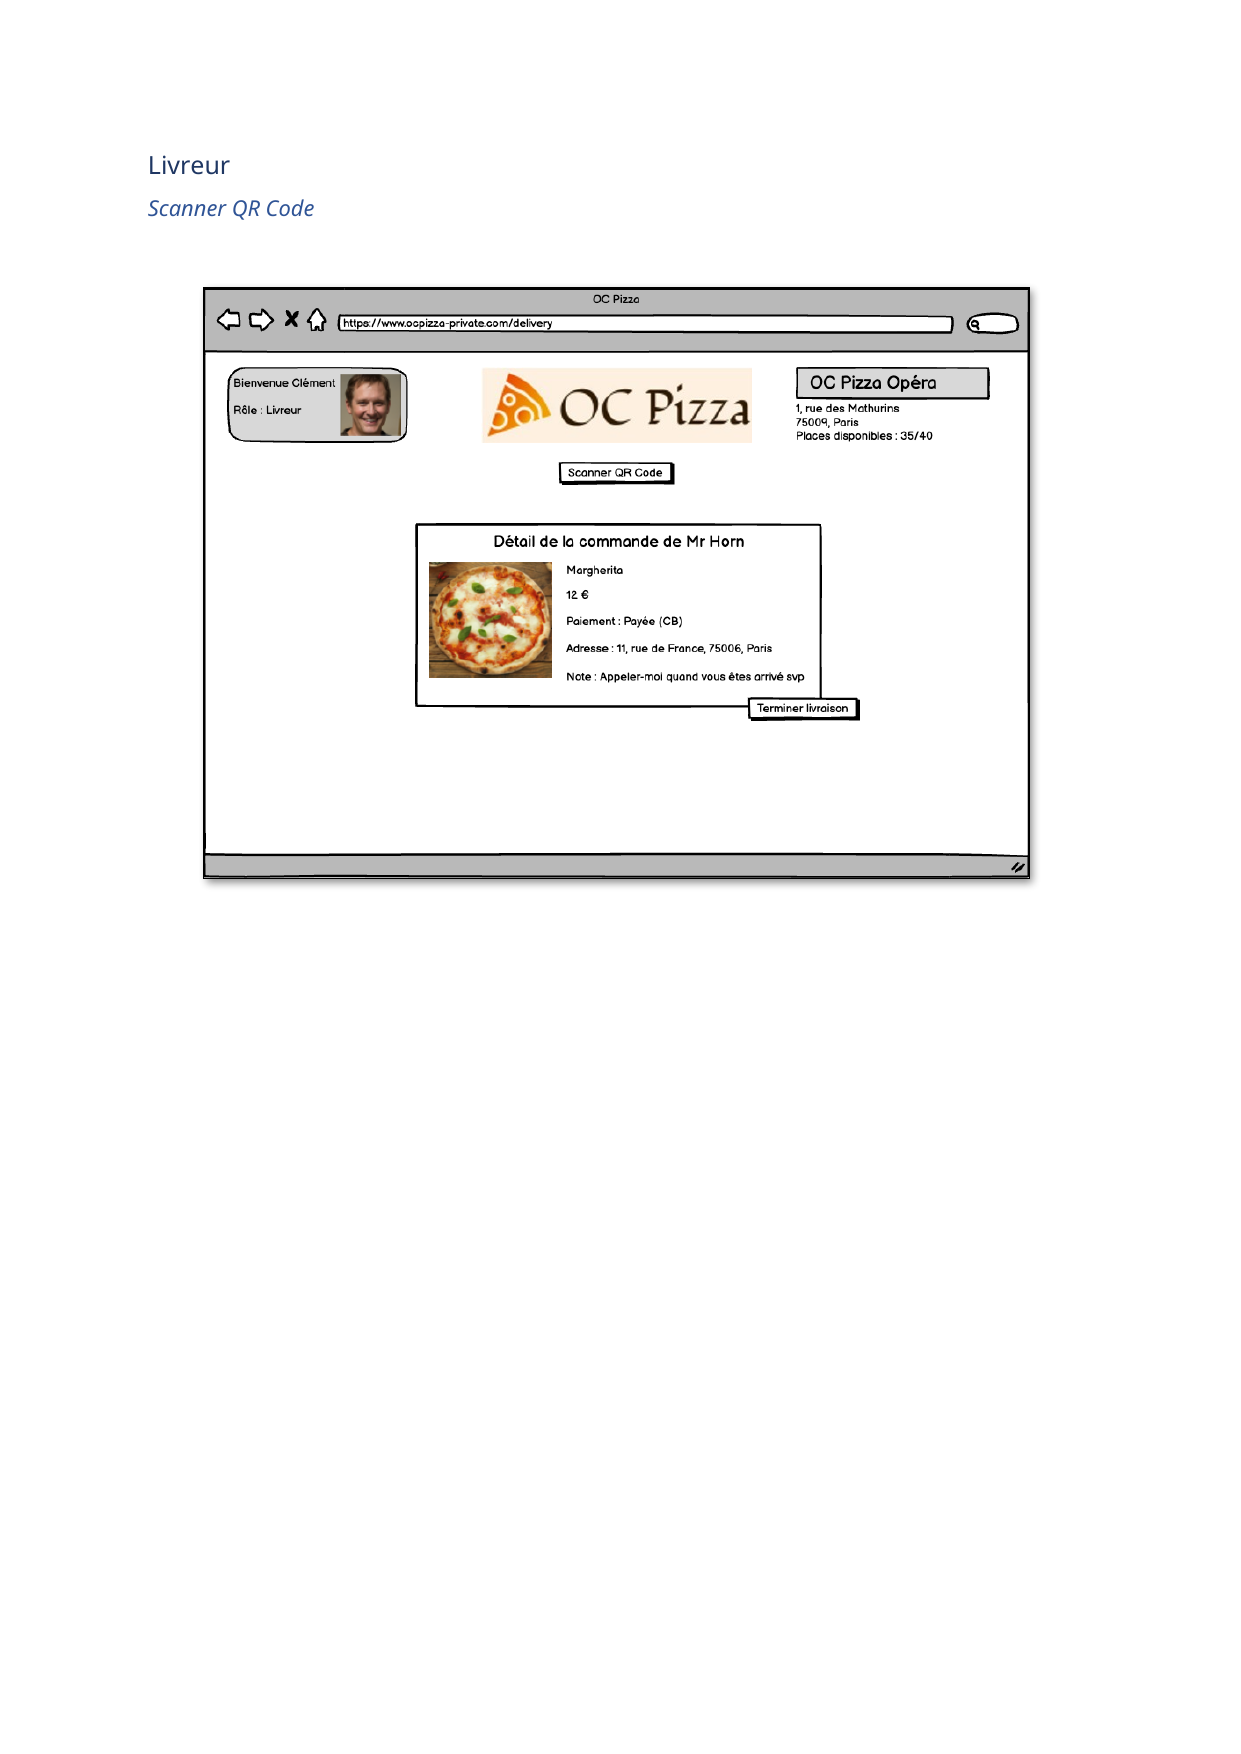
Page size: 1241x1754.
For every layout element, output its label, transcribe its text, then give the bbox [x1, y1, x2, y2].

subtitle Scanner QR Code [148, 193, 1093, 222]
subtitle Livreur [148, 148, 1093, 182]
picture [204, 288, 1029, 878]
